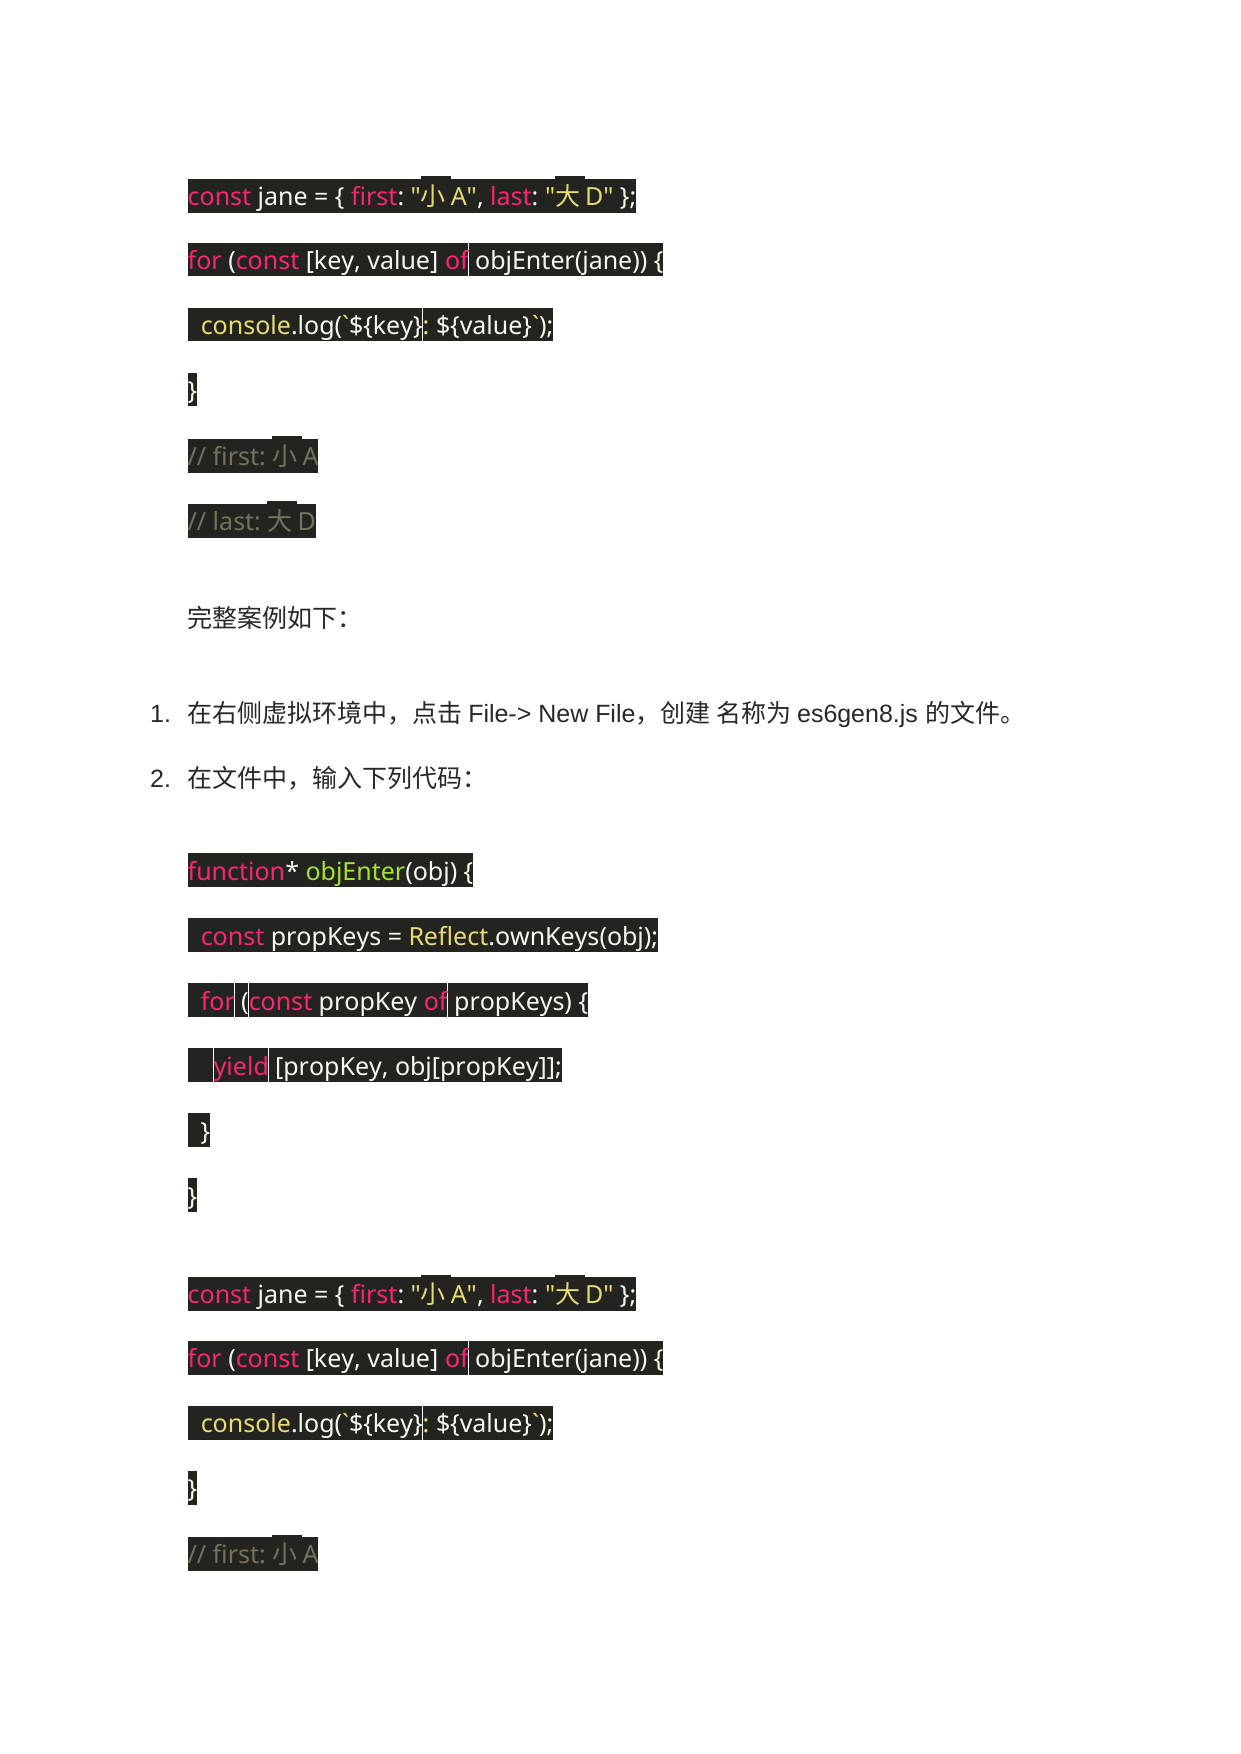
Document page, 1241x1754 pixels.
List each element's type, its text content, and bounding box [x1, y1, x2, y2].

list 在右侧虚拟环境中，点击 File-> New File，创建 名称为 es6gen8.js 的文件。 [150, 679, 1053, 744]
text const jane = { first: "小A", last: "大D" }; [187, 162, 1053, 227]
text // last: 大D [187, 487, 1053, 552]
text } [187, 1098, 1053, 1163]
text const jane = { first: "小A", last: "大D" }; [187, 1260, 1053, 1325]
text 完整案例如下： [187, 584, 1053, 649]
text console.log(`${key}: ${value}`); [187, 292, 1053, 357]
text yield [propKey, obj[propKey]]; [187, 1033, 1053, 1098]
text // first: 小A [187, 422, 1053, 487]
text const propKeys = Reflect.ownKeys(obj); [187, 903, 1053, 968]
text } [187, 1455, 1053, 1520]
text for (const [key, value] of objEnter(jane)) { [187, 227, 1053, 292]
text } [187, 357, 1053, 422]
text for (const propKey of propKeys) { [187, 968, 1053, 1033]
text for (const [key, value] of objEnter(jane)) { [187, 1325, 1053, 1390]
text function* objEnter(obj) { [187, 838, 1053, 903]
list 在文件中，输入下列代码： [150, 744, 1053, 809]
text } [187, 1163, 1053, 1228]
text // first: 小A [187, 1520, 1053, 1585]
text console.log(`${key}: ${value}`); [187, 1390, 1053, 1455]
